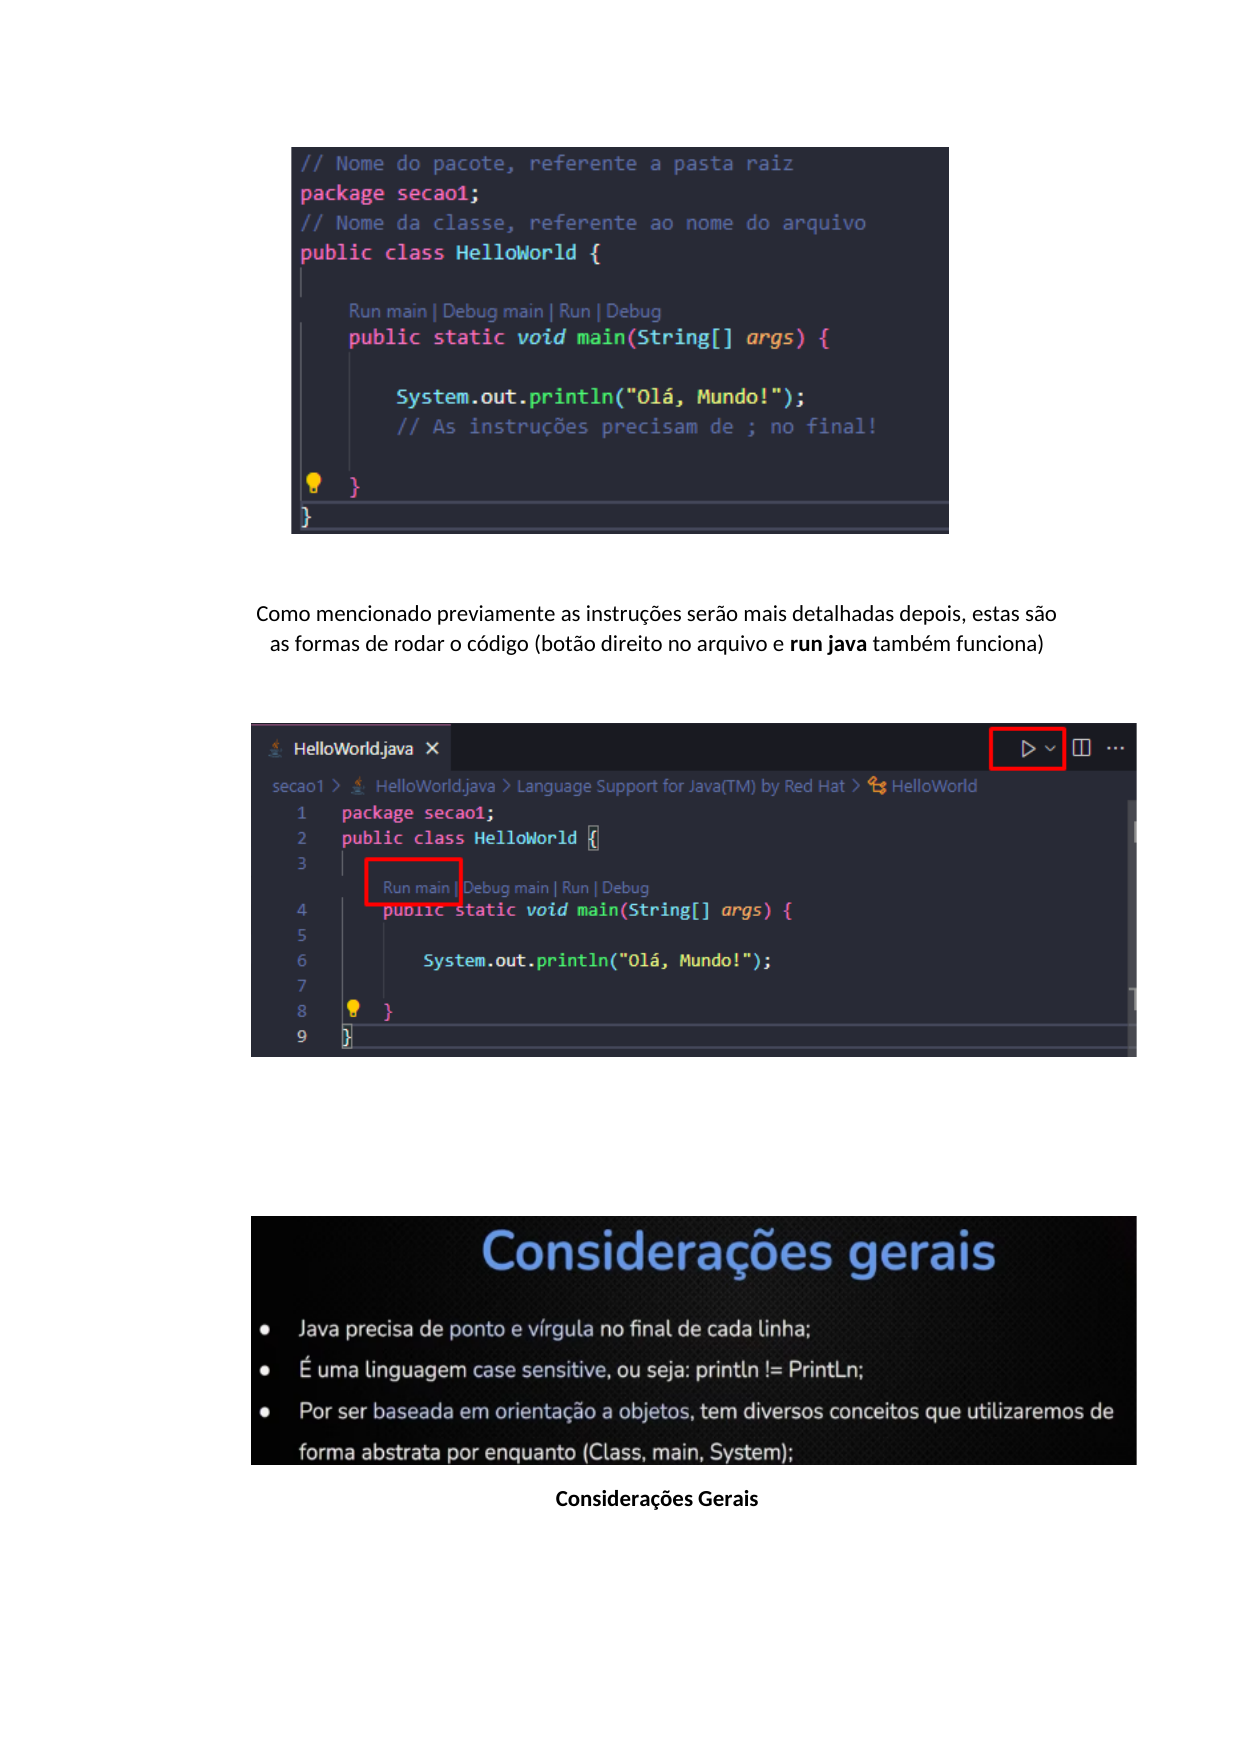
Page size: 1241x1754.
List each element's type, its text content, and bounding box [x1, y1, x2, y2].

picture [251, 723, 1137, 1057]
text Como mencionado previamente as instruções serão mais detalhadas depois, estas são as formas de rodar o código (botão direito no arquivo e run java também funciona) [251, 599, 1063, 657]
picture [291, 147, 949, 534]
picture [251, 1216, 1137, 1465]
text Considerações Gerais [251, 1484, 1063, 1512]
